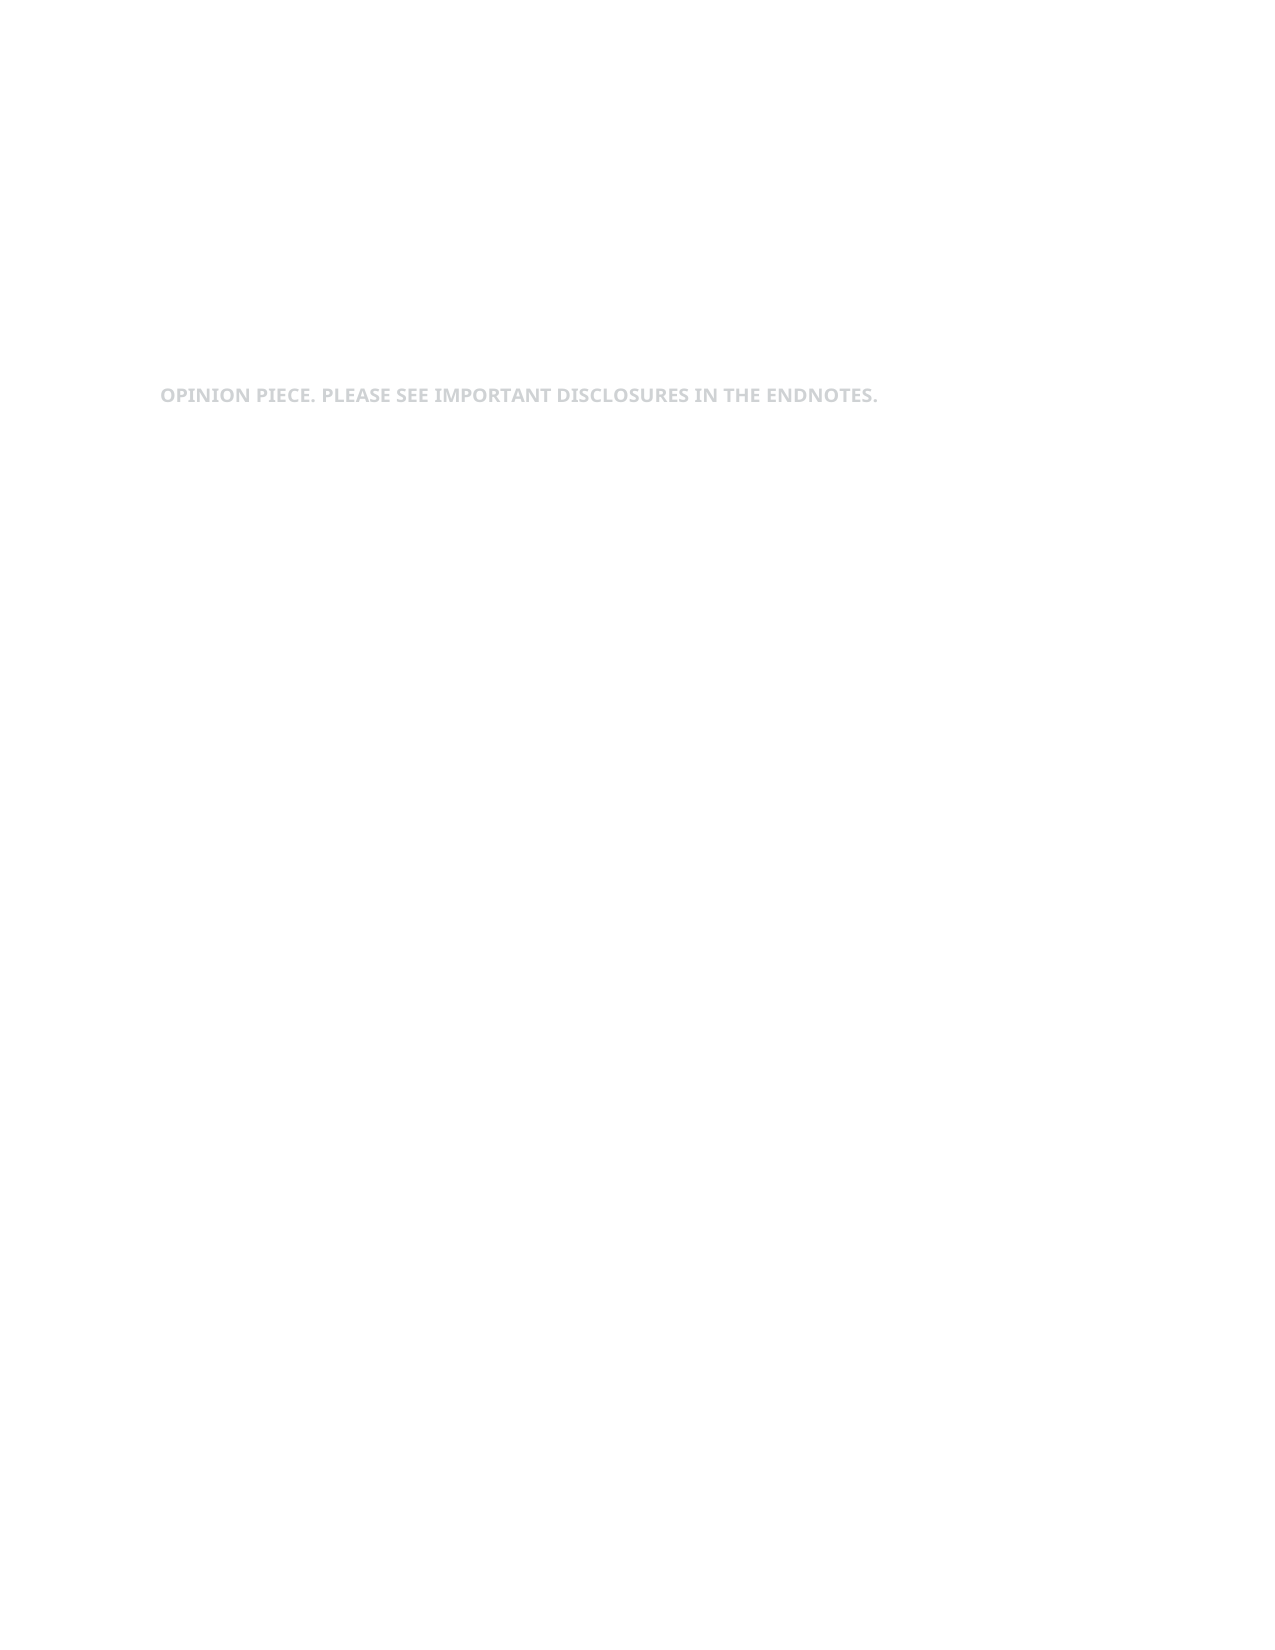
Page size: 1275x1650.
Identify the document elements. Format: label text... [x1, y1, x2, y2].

text 6 OPINION PIECE. PLEASE SEE IMPORTANT DISCLOSURES IN THE ENDNOTES. [112, 382, 1200, 408]
